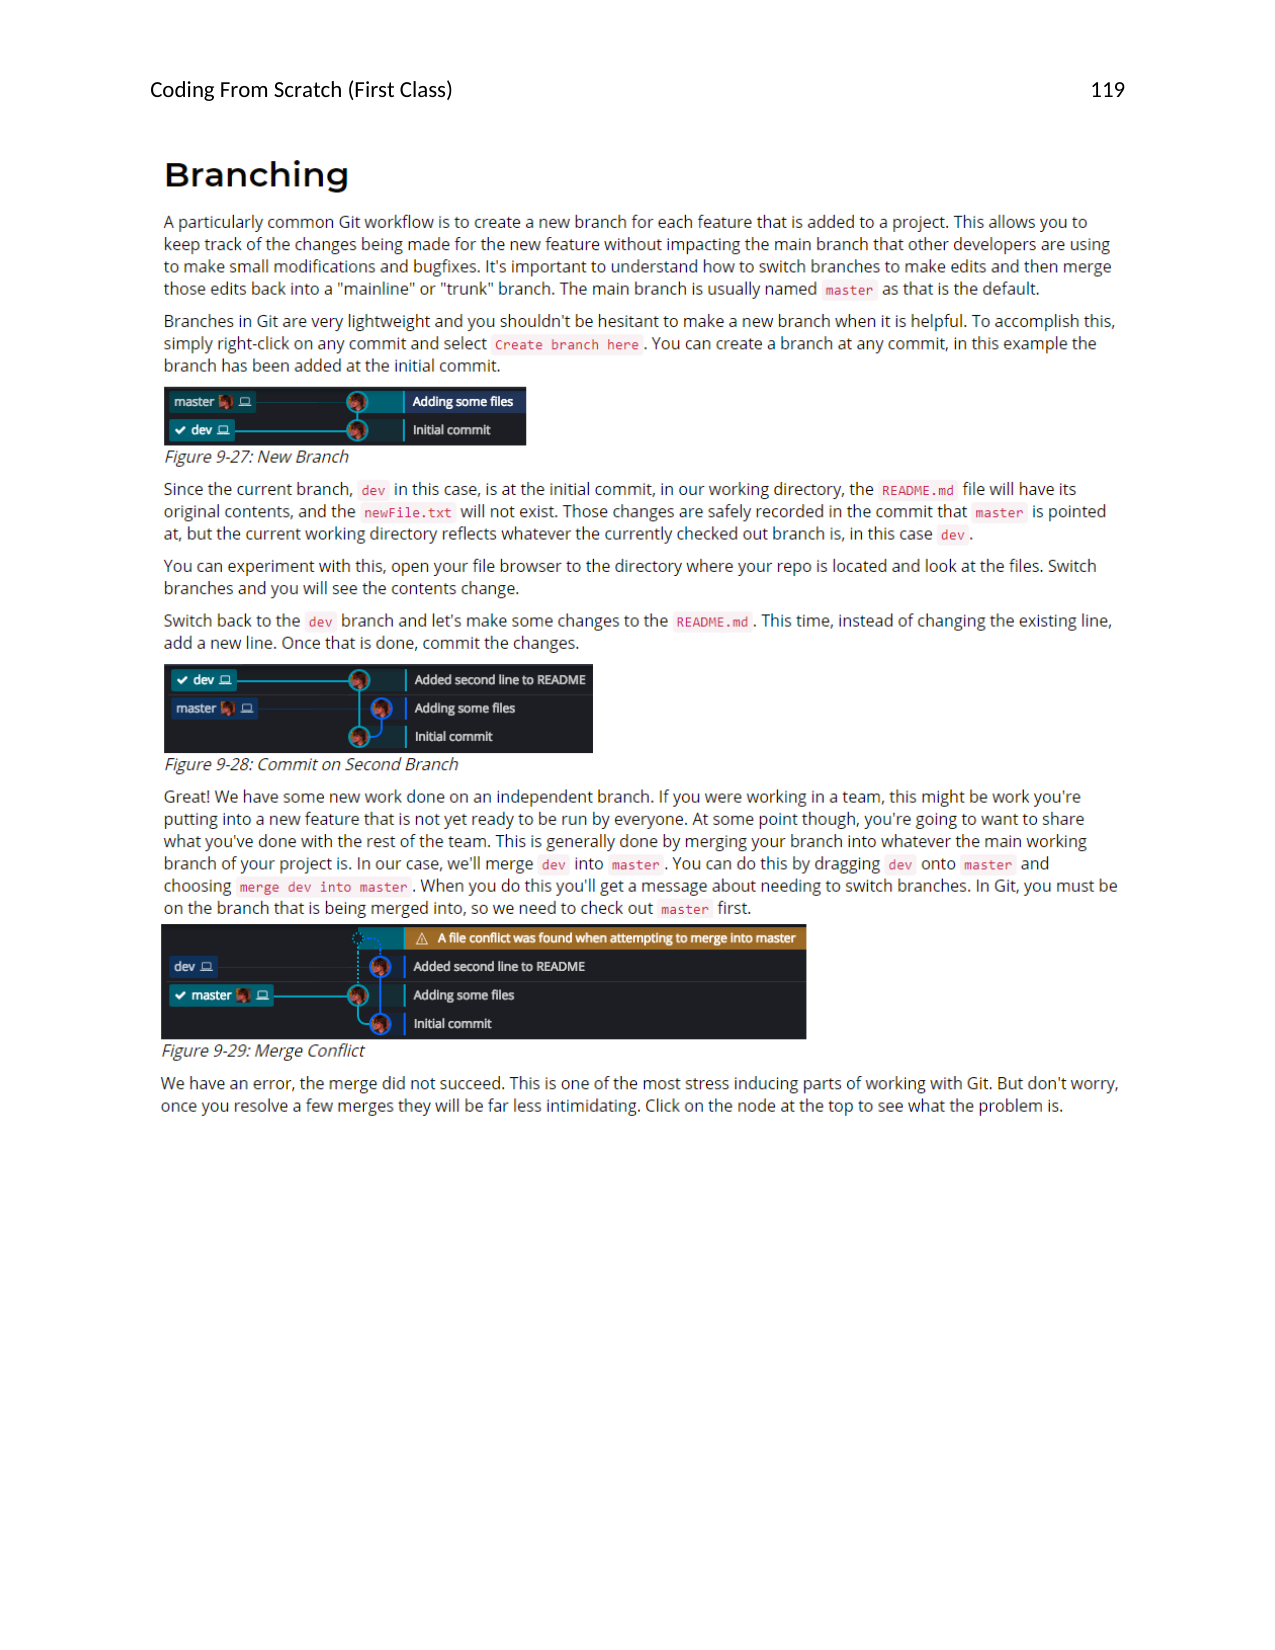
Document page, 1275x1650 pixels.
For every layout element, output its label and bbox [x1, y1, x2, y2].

picture [150, 920, 1125, 1126]
picture [150, 150, 1125, 918]
